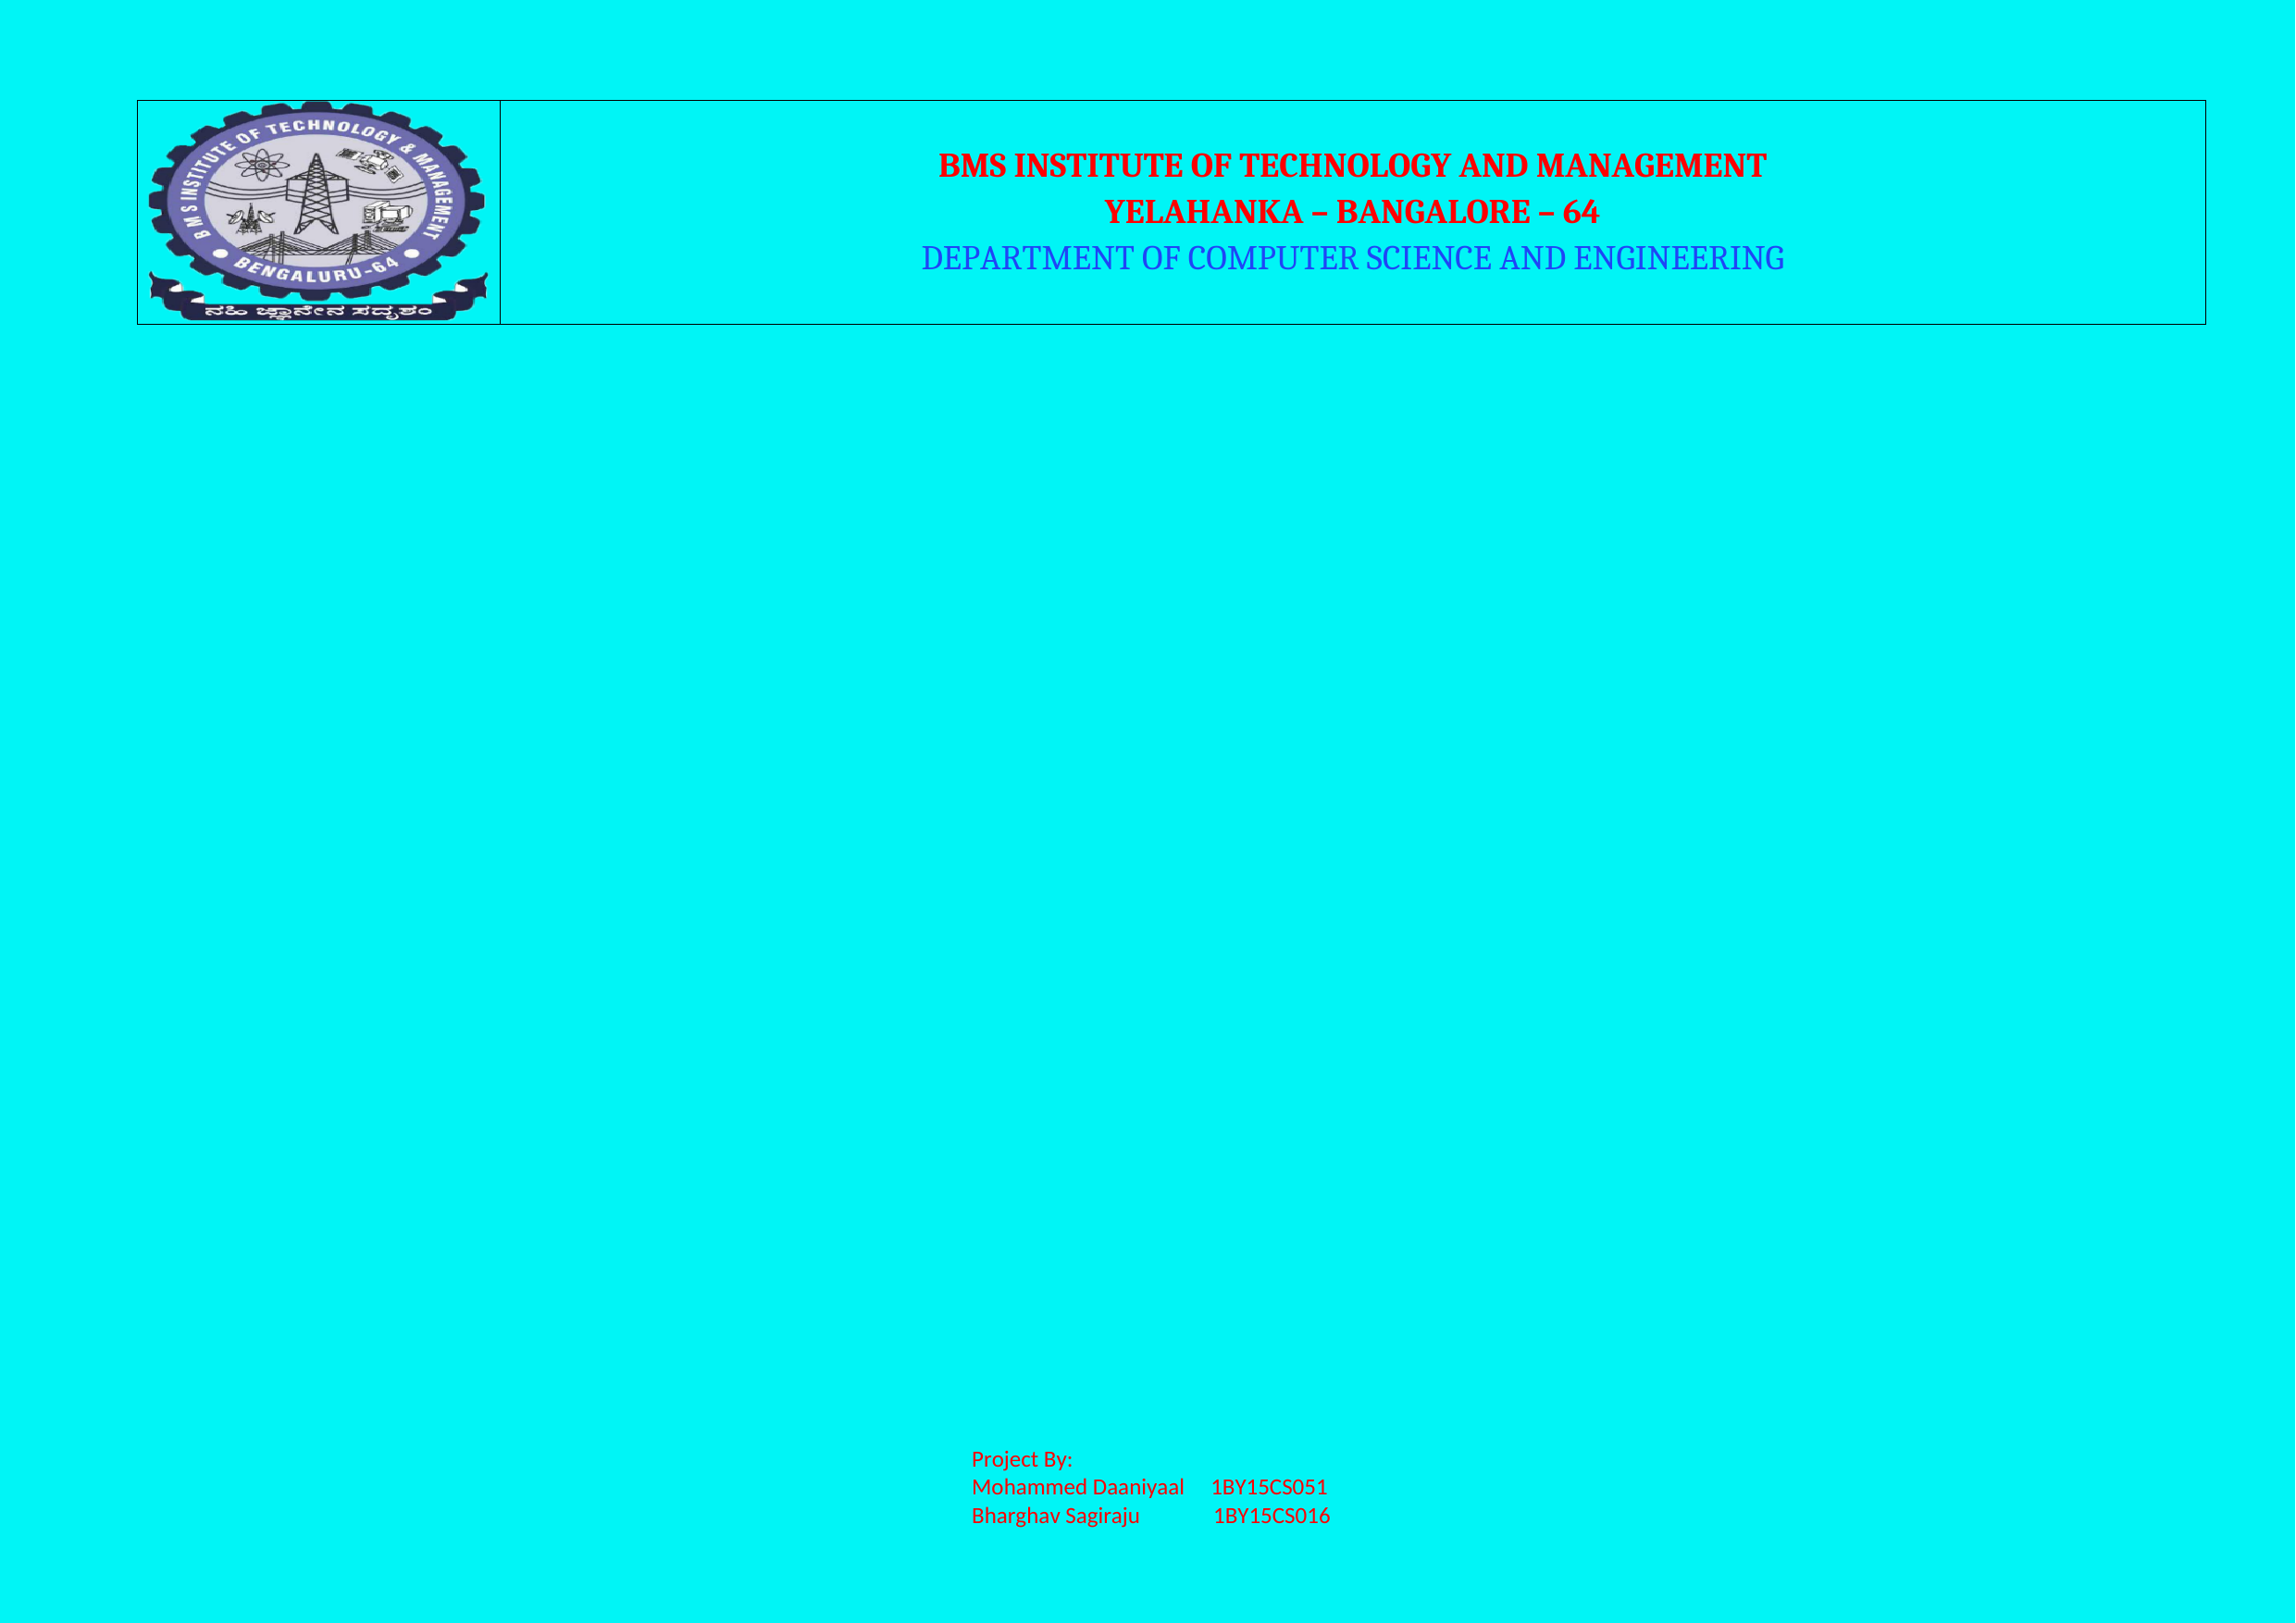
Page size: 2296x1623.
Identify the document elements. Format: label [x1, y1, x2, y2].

picture [148, 100, 490, 321]
